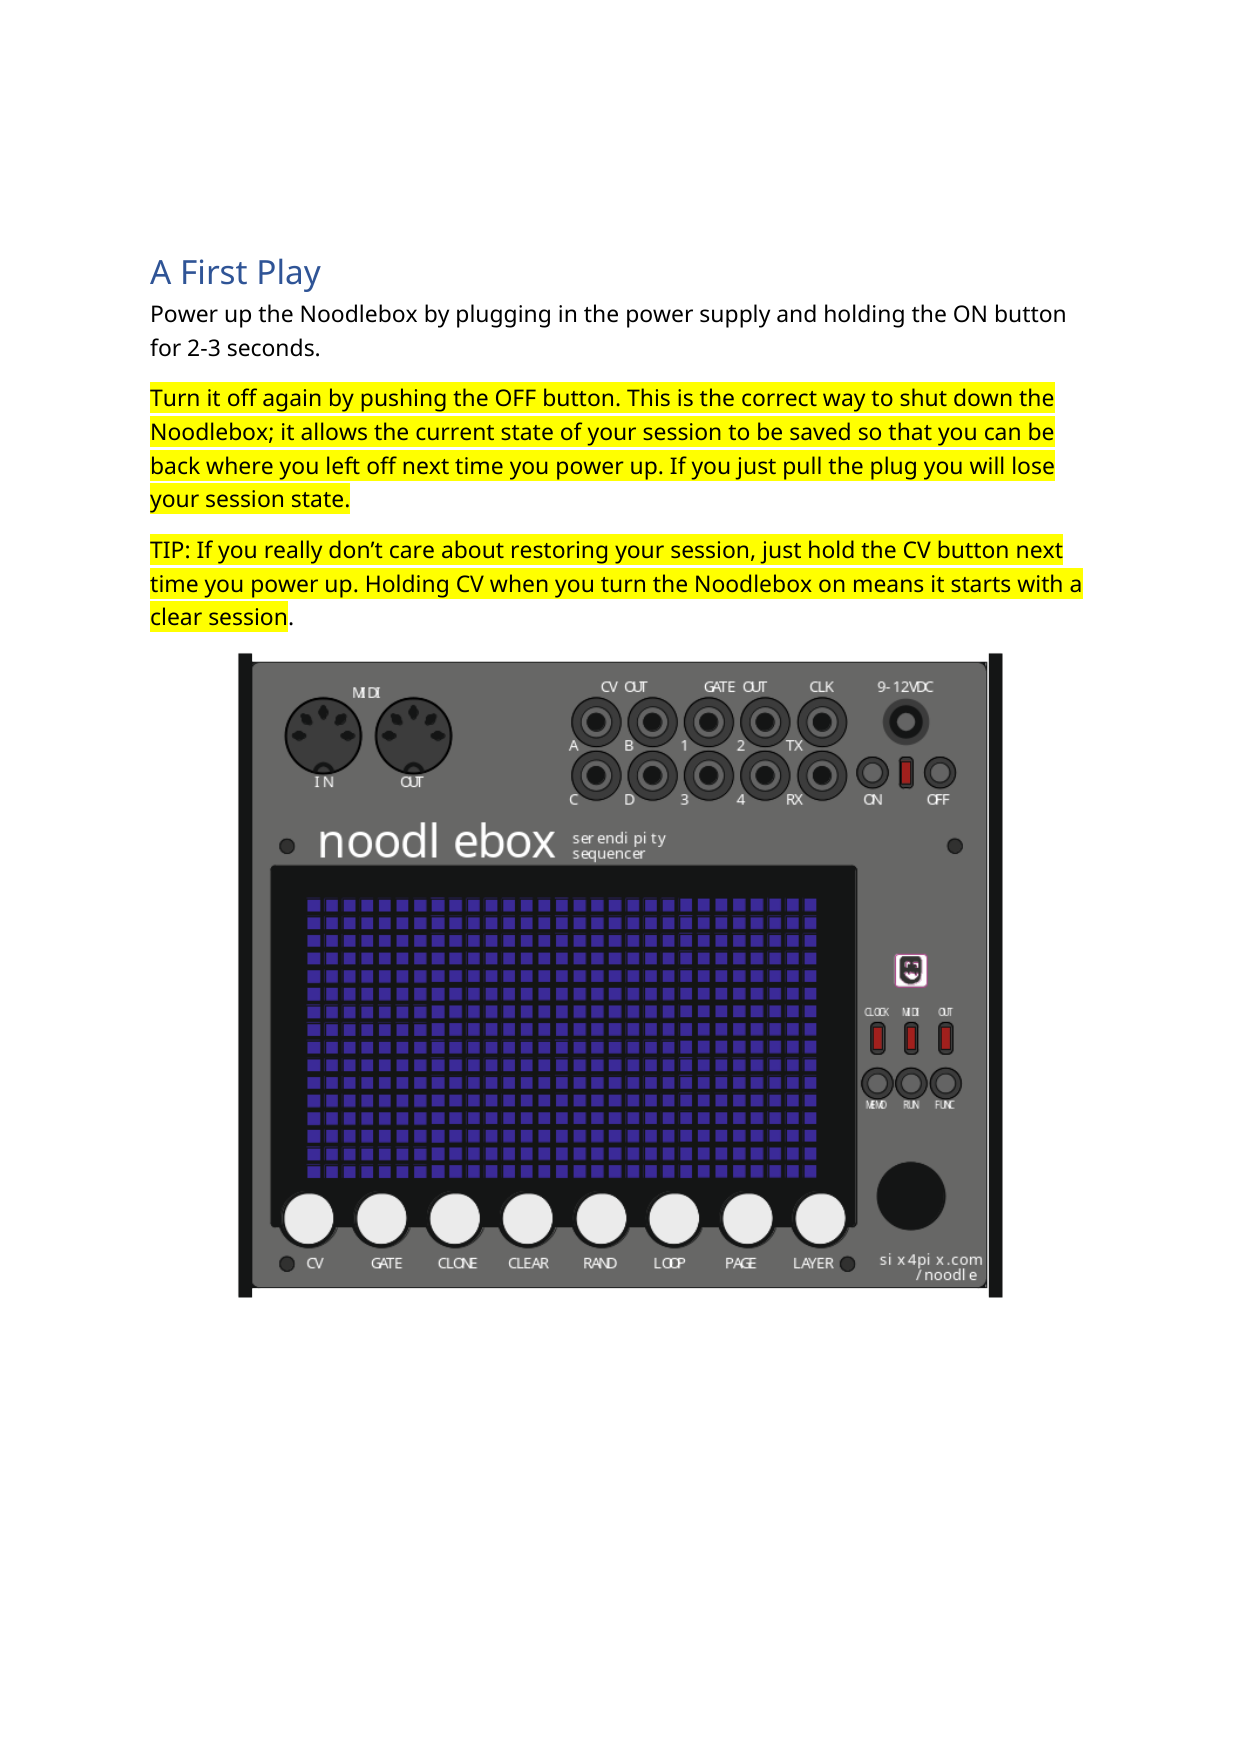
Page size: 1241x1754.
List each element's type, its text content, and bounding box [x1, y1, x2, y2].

text Turn it off again by pushing the OFF button. This is the correct way to shut down the Noodlebox; it allows the current state of your session to be saved so that you can be back where you left off next time you power up. If you just pull the plug you will lose your session state. [150, 382, 1090, 514]
subtitle A First Play [150, 249, 1090, 294]
text TIP: If you really don’t care about restoring your session, just hold the CV button next time you power up. Holding CV when you turn the Noodlebox on means it starts with a clear session. [150, 534, 1090, 632]
text Power up the Noodlebox by plugging in the power supply and holding the ON button for 2-3 seconds. [150, 298, 1090, 363]
